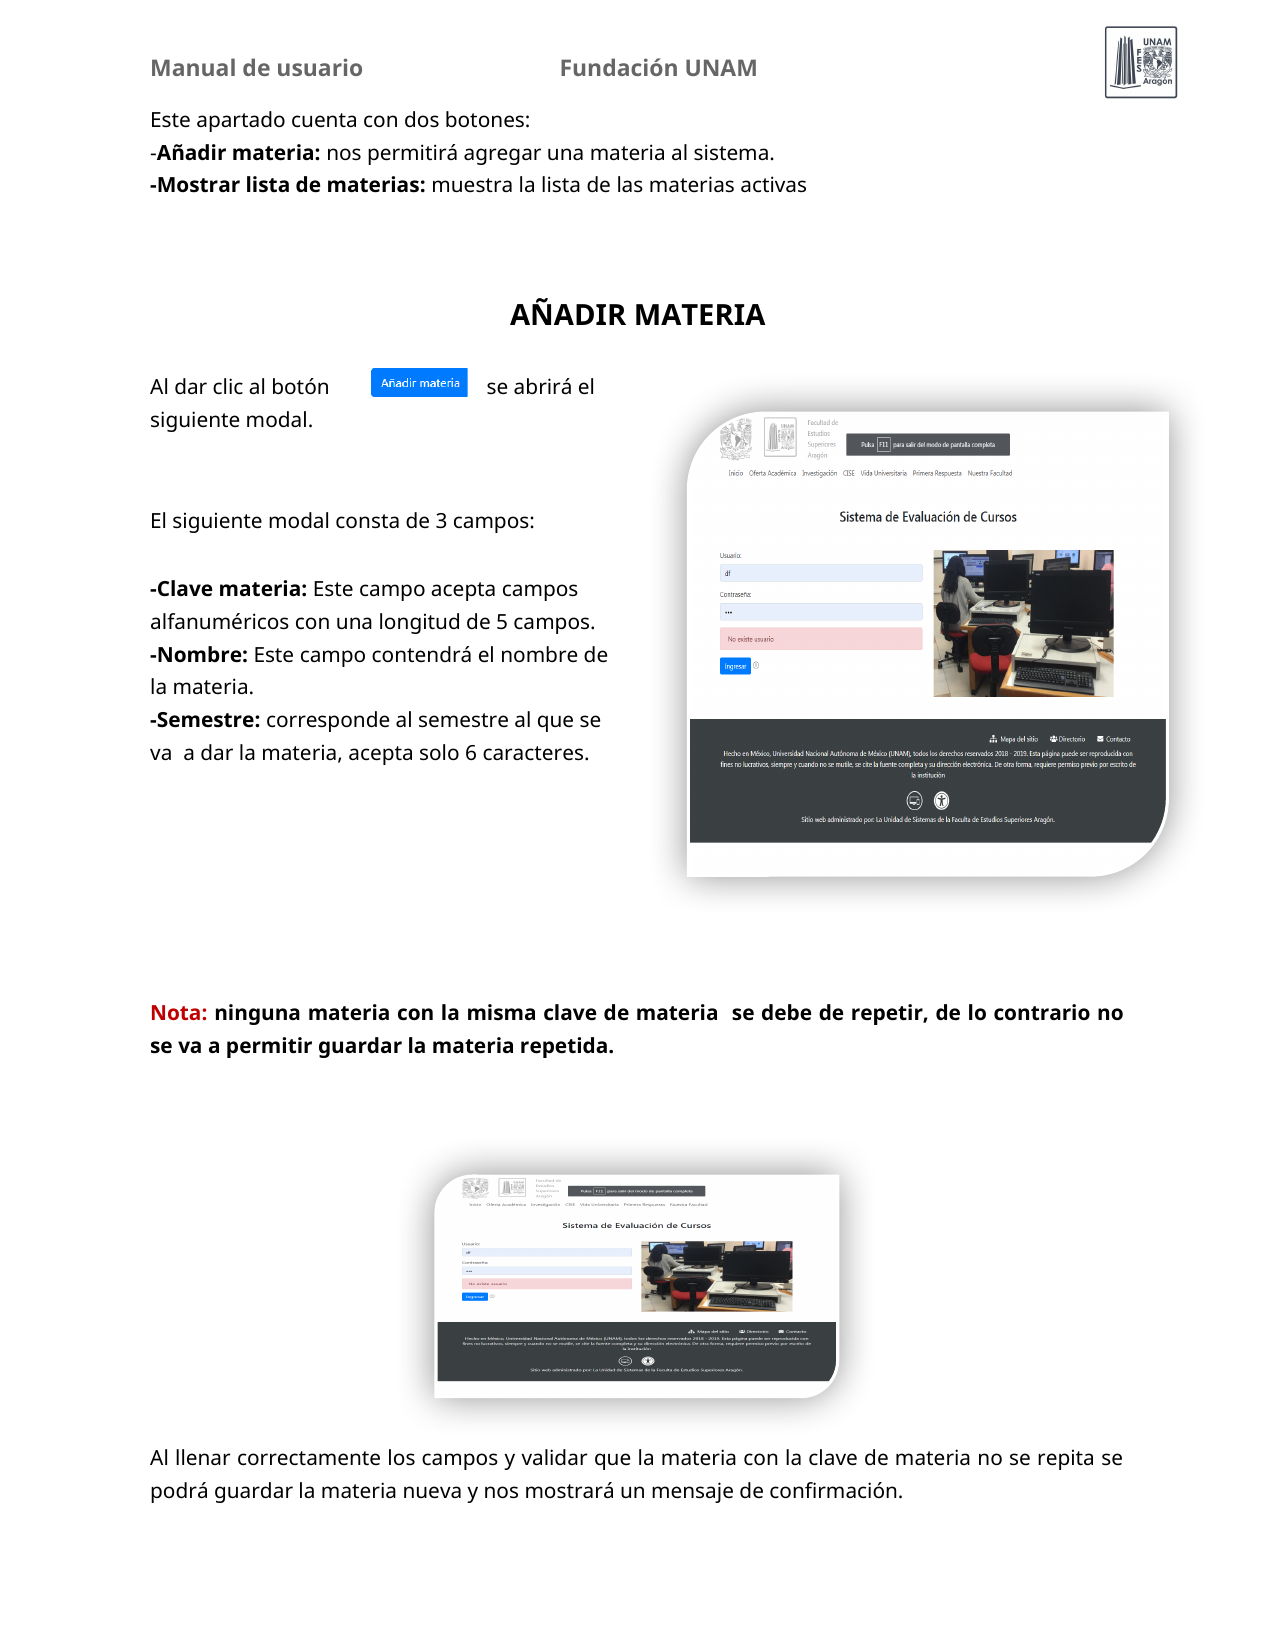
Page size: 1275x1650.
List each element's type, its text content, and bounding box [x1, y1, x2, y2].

picture [1100, 21, 1179, 100]
text AÑADIR MATERIA [150, 294, 1125, 334]
text -Clave materia: Este campo acepta campos alfanuméricos con una longitud de 5 campos. [150, 574, 659, 636]
text -Añadir materia: nos permitirá agregar una materia al sistema. [150, 138, 1125, 166]
text Nota: ninguna materia con la misma clave de materia se debe de repetir, de lo contrario no se va a permitir guardar la materia repetida. [150, 998, 1125, 1059]
text Al llenar correctamente los campos y validar que la materia con la clave de materia no se repita se podrá guardar la materia nueva y nos mostrará un mensaje de confirmación. [150, 1443, 1125, 1504]
text El siguiente modal consta de 3 campos: [150, 506, 659, 534]
text -Semestre: corresponde al semestre al que se va a dar la materia, acepta solo 6 caracteres. [150, 705, 659, 766]
picture [366, 359, 468, 402]
text -Mostrar lista de materias: muestra la lista de las materias activas [150, 170, 1125, 199]
text -Nombre: Este campo contendrá el nombre de la materia. [150, 640, 659, 701]
text Este apartado cuenta con dos botones: [150, 105, 1125, 133]
text Al dar clic al botón se abrirá el siguiente modal. [150, 372, 1125, 433]
